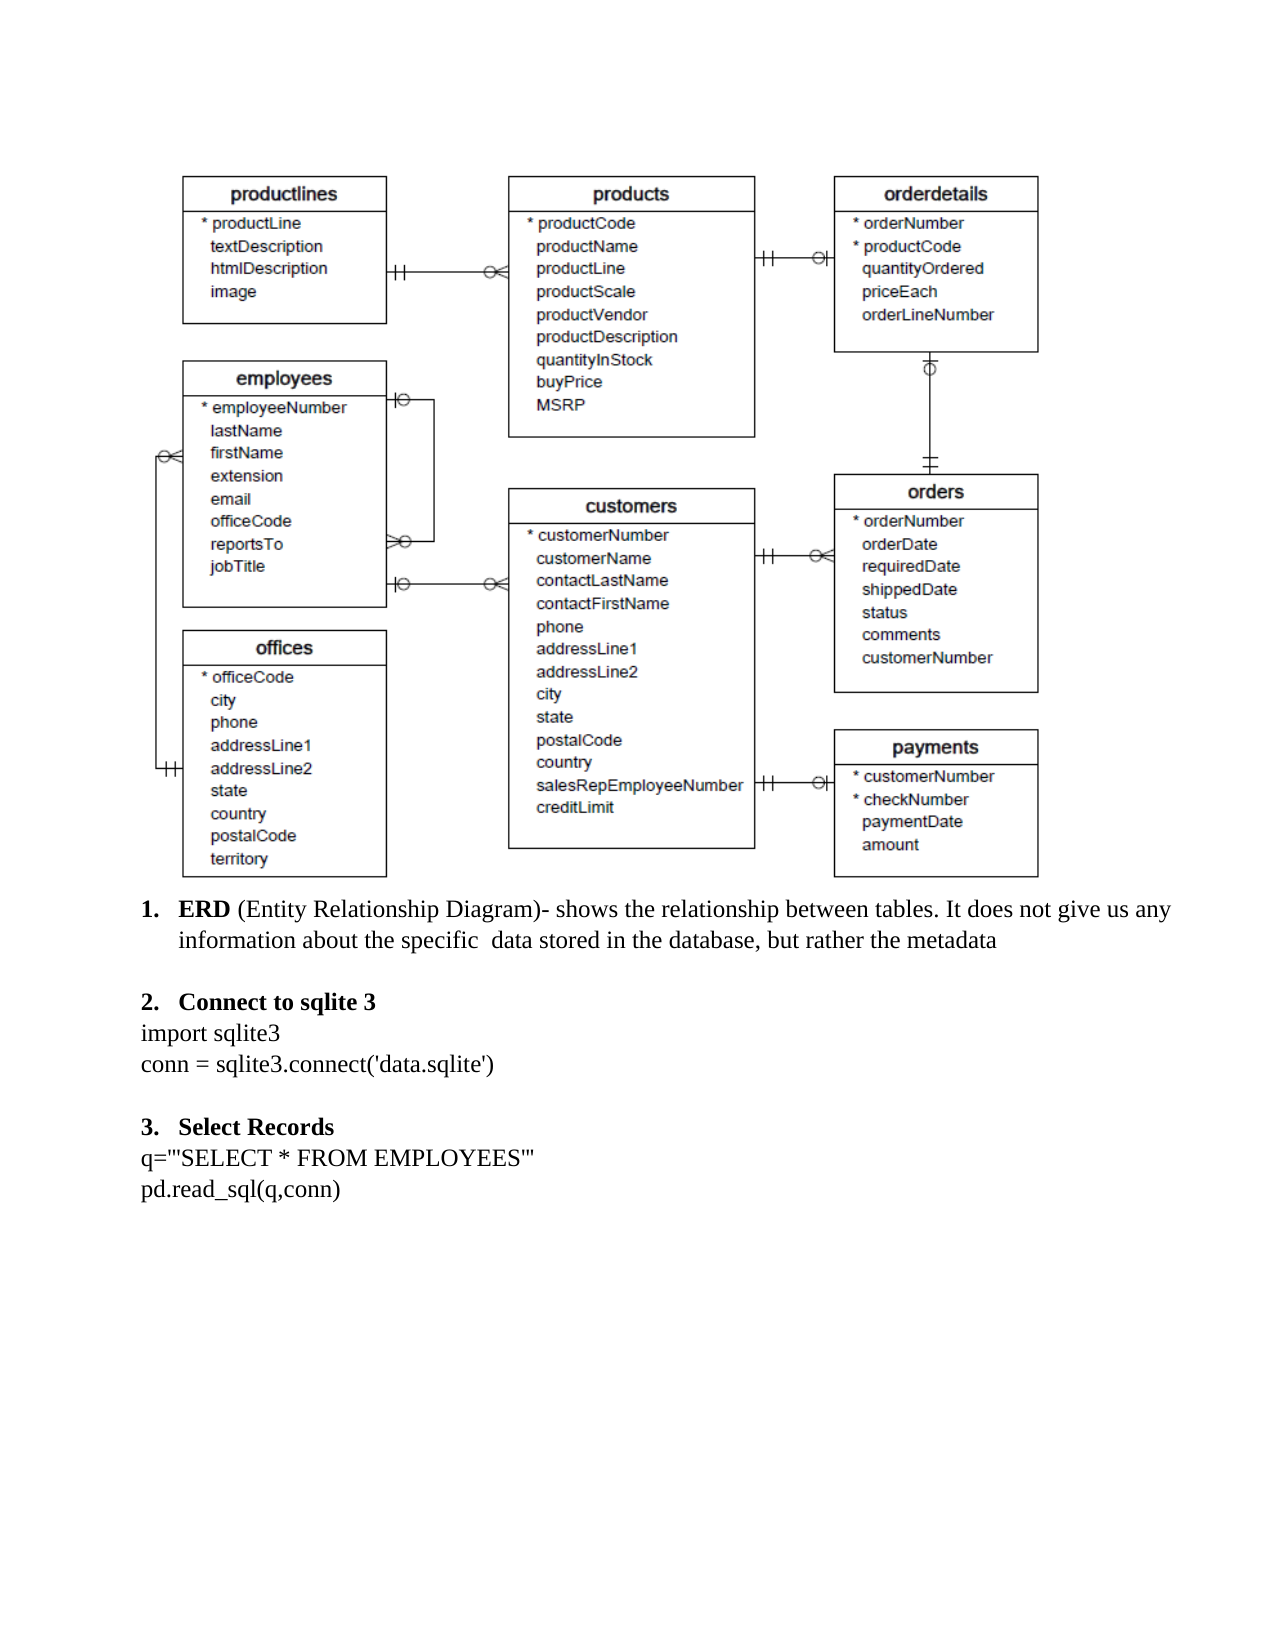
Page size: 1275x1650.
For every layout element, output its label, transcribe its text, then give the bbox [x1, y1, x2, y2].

list pd.read_sql(q,conn) [141, 1174, 1191, 1202]
list ERD (Entity Relationship Diagram)- shows the relationship between tables. It does not give us any information about the specific data stored in the database, but rather the metadata [141, 894, 1191, 954]
list conn = sqlite3.connect('data.sqlite') [141, 1049, 1191, 1078]
list q='''SELECT * FROM EMPLOYEES''' [141, 1143, 1191, 1171]
list import sqlite3 [141, 1018, 1191, 1047]
picture [140, 150, 1116, 893]
list Connect to sqlite 3 [141, 987, 1191, 1016]
list Select Records [141, 1112, 1191, 1140]
